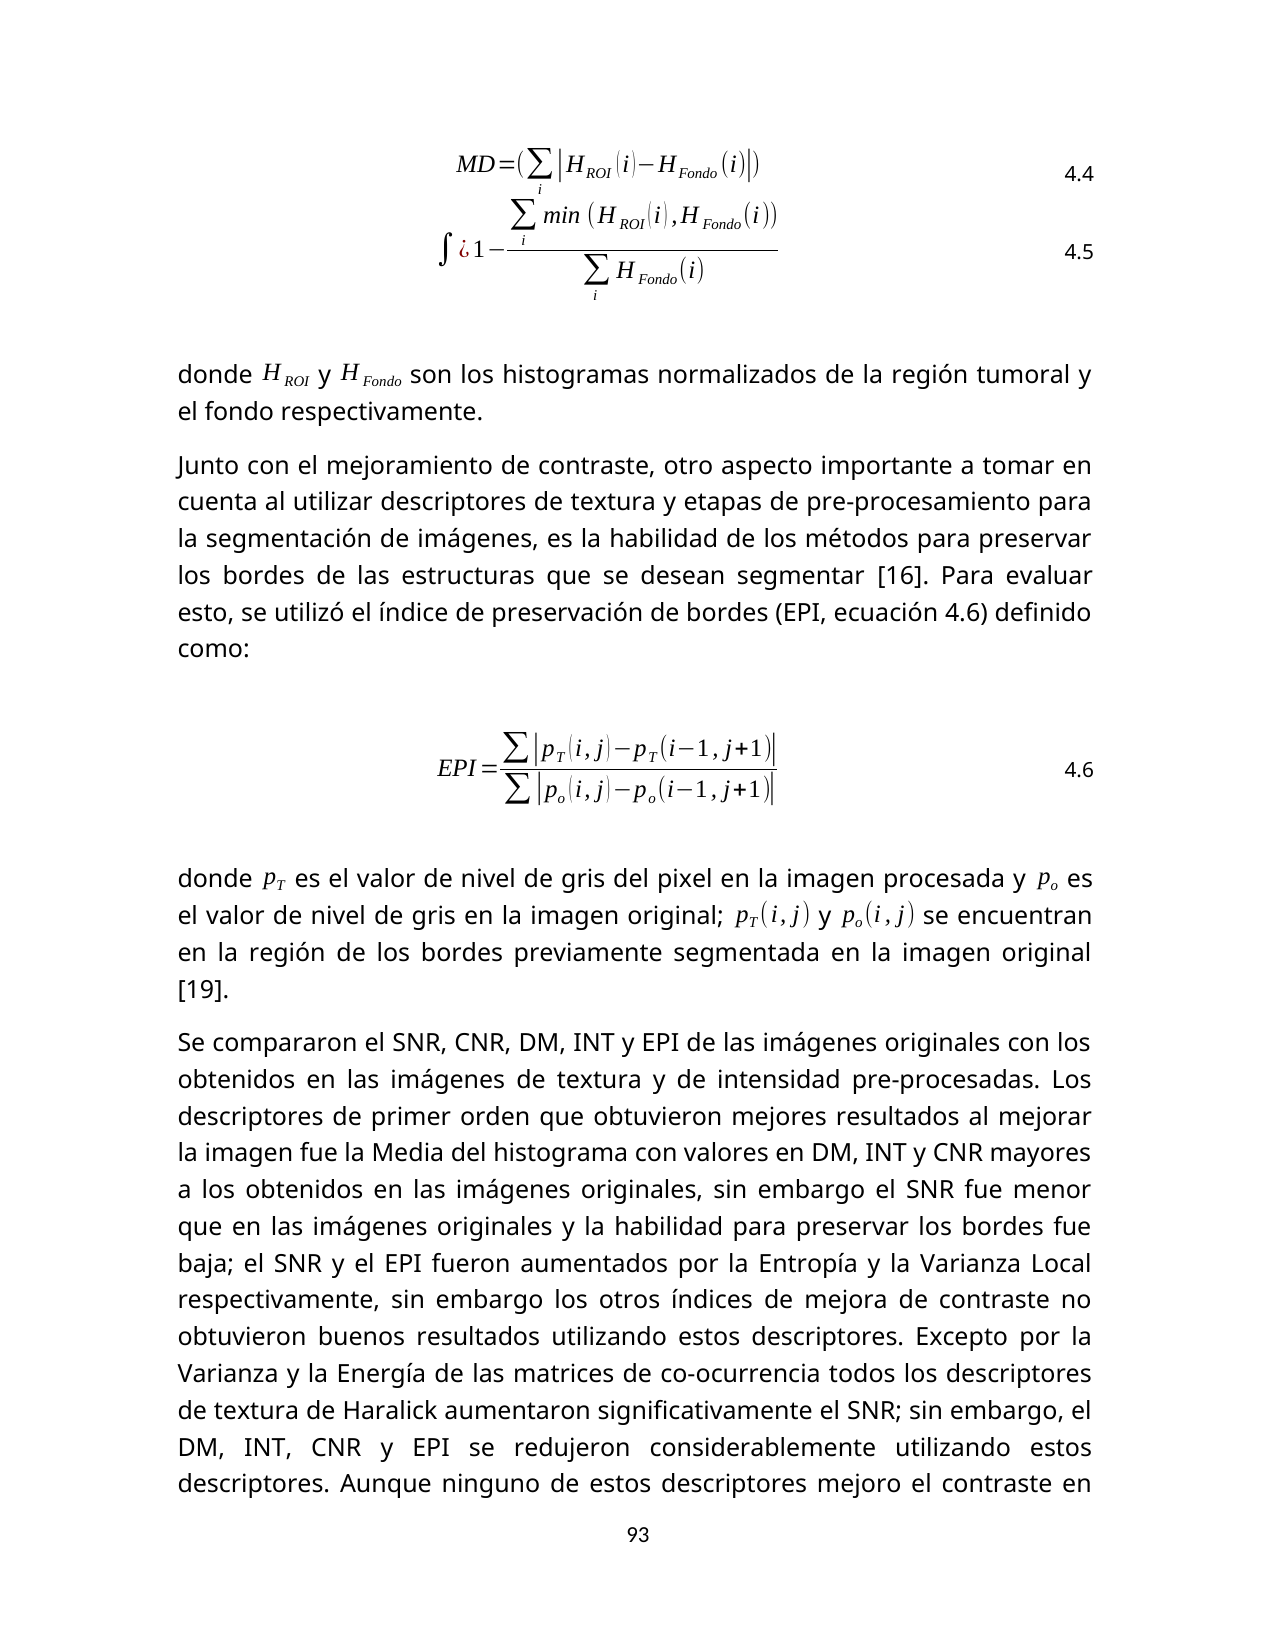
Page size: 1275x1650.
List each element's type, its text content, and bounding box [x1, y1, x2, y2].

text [177, 1025, 1093, 1500]
table_cell [166, 199, 1049, 304]
table_header 4.4 [1049, 148, 1109, 198]
text Junto con el mejoramiento de contraste, otro aspecto importante a tomar en cuenta al utilizar descriptores de textura y etapas de pre-procesamiento para la segmentación de imágenes, es la habilidad de los métodos para preservar los bordes de las estructuras que se desean segmentar [16]. Para evaluar esto, se utilizó el índice de preservación de bordes (EPI, ecuación 4.6) definido como: [177, 447, 1093, 665]
table_header [166, 731, 1049, 808]
table_header [166, 148, 1049, 198]
table_cell 4.5 [1049, 199, 1109, 304]
table_header 4.6 [1049, 731, 1109, 808]
text donde y son los histogramas normalizados de la región tumoral y el fondo respectivamente. [177, 357, 1093, 428]
text donde es el valor de nivel de gris del pixel en la imagen procesada y es el valor de nivel de gris en la imagen original; y se encuentran en la región de los bordes previamente segmentada en la imagen original [19]. [177, 861, 1093, 1005]
